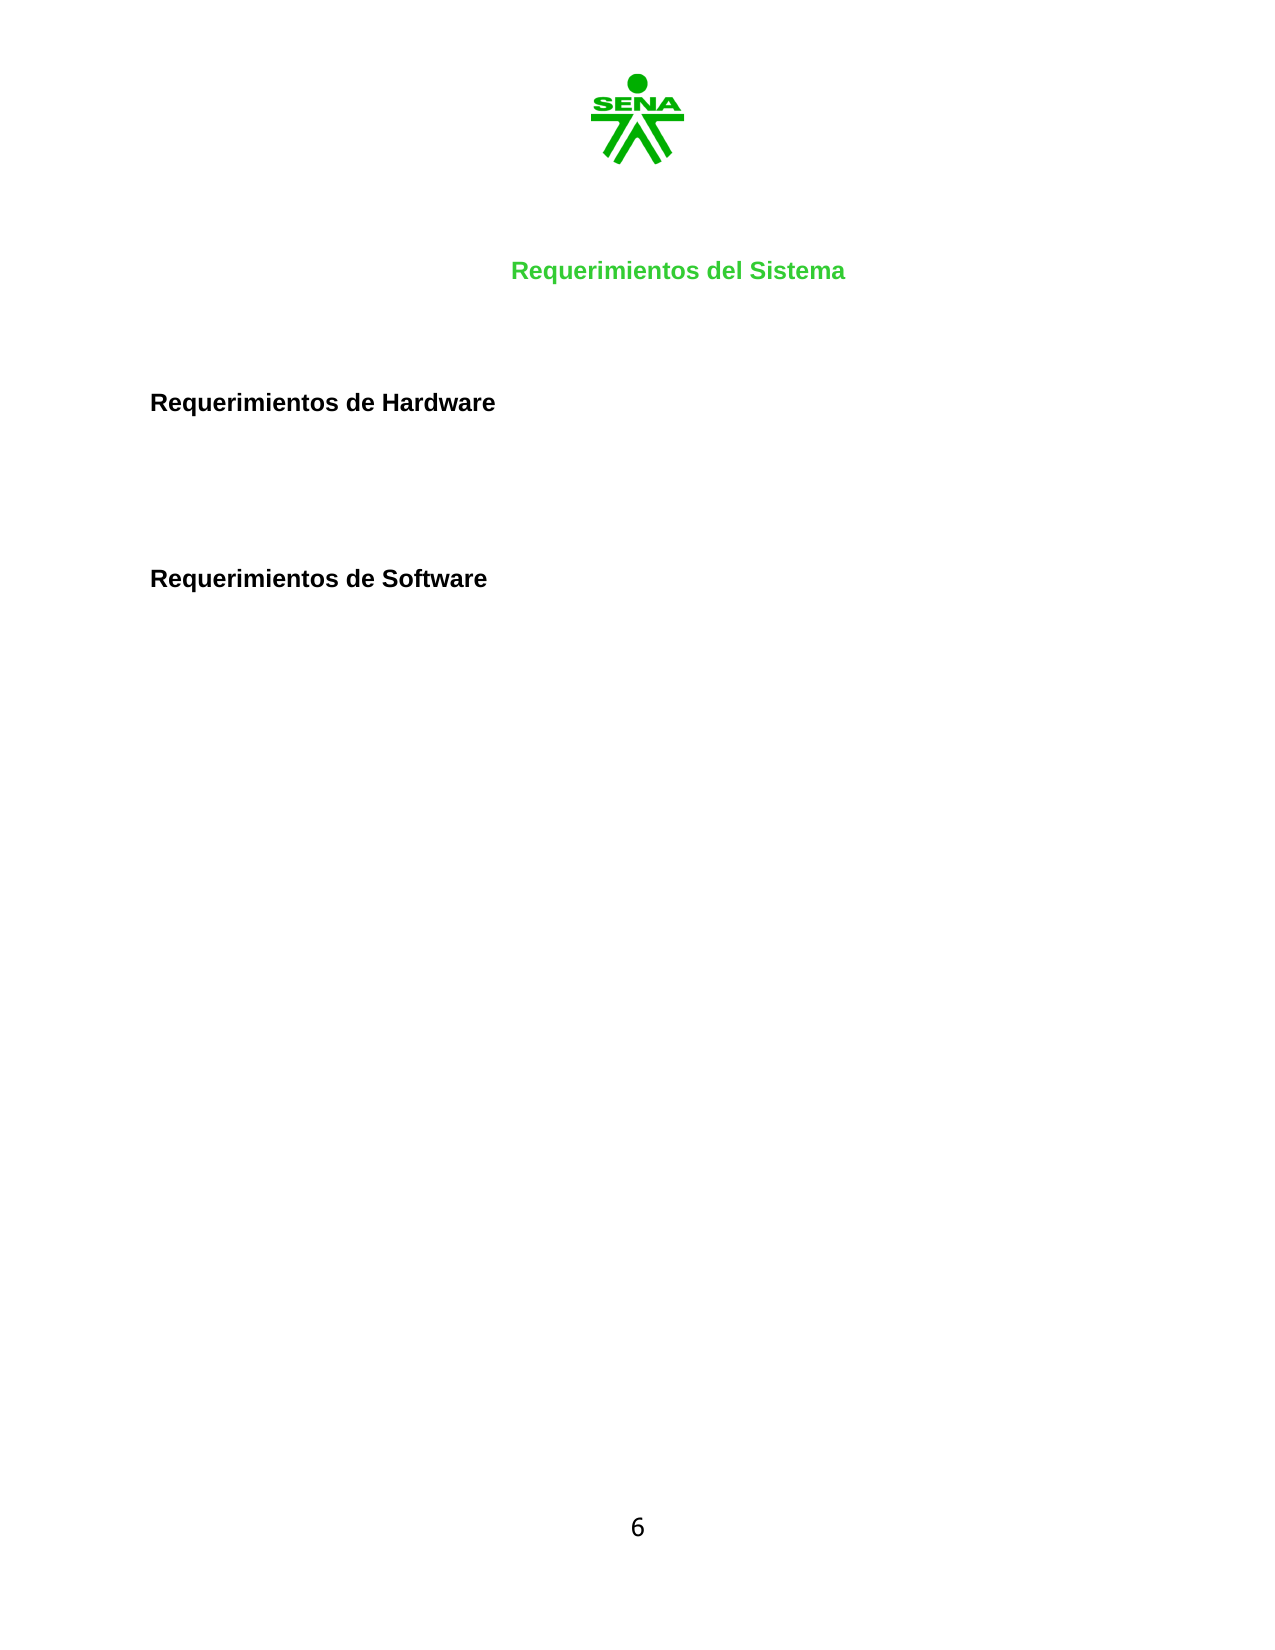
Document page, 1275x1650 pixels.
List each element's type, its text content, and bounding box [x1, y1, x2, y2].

picture [591, 73, 685, 165]
text Requerimientos de Software [150, 564, 1125, 593]
text Requerimientos del Sistema [231, 256, 1125, 284]
text Requerimientos de Hardware [150, 388, 1125, 417]
